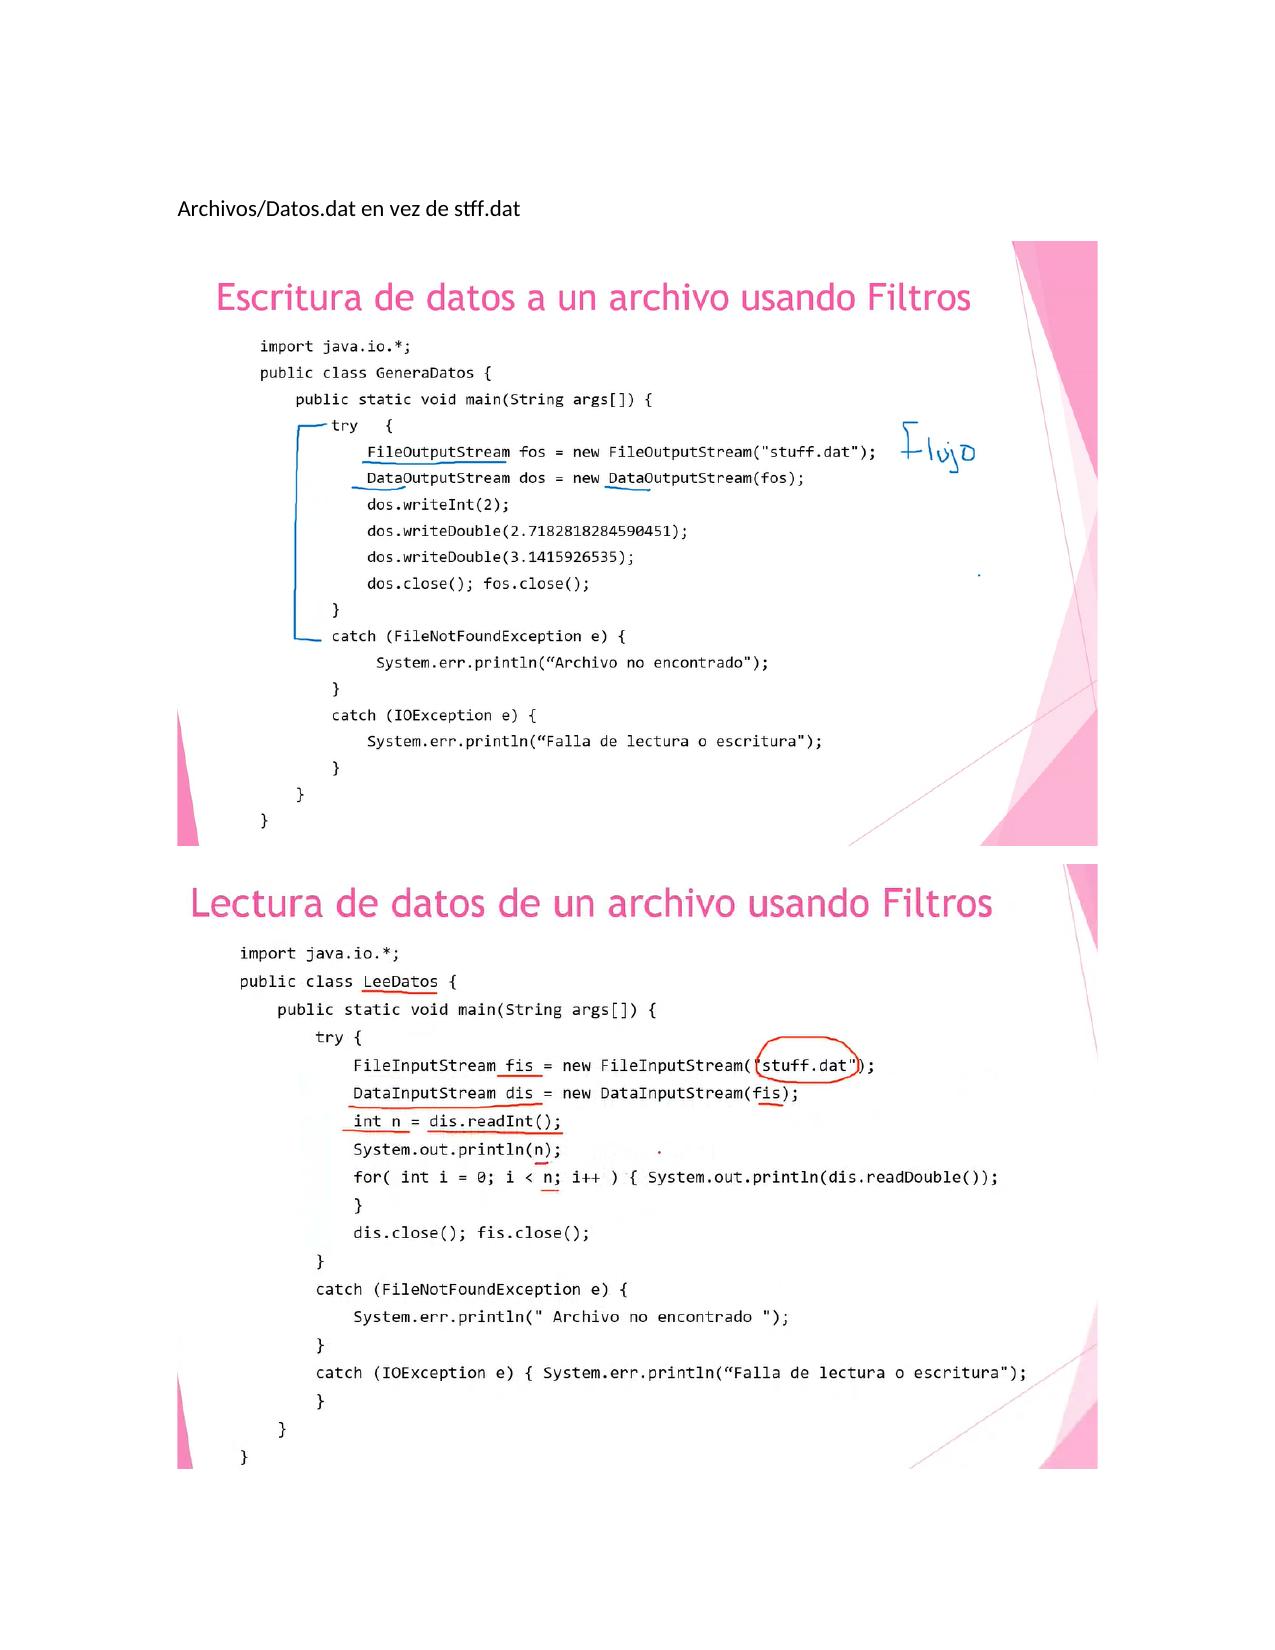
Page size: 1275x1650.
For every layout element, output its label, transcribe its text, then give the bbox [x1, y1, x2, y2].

picture [177, 864, 1098, 1469]
text Archivos/Datos.dat en vez de stff.dat [177, 194, 1098, 222]
picture [177, 241, 1098, 846]
